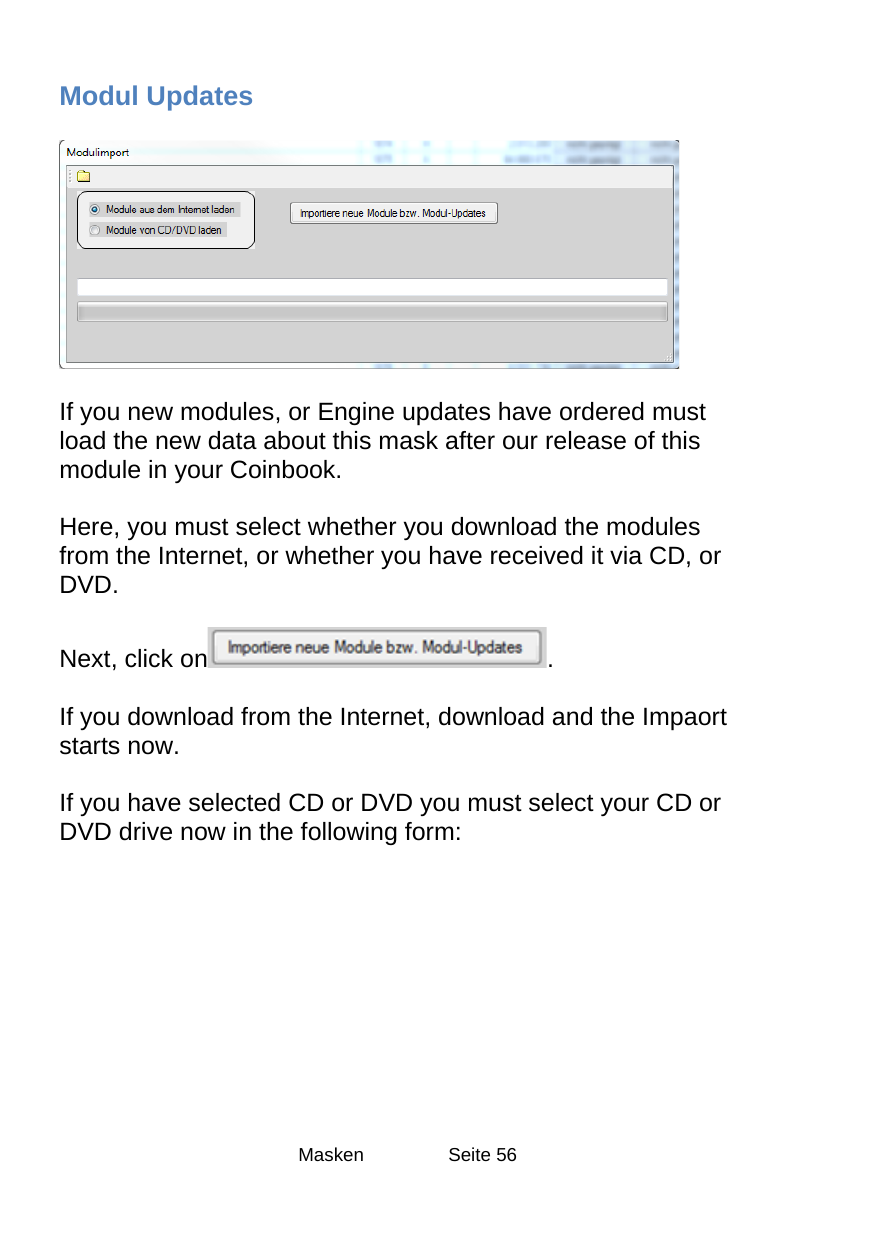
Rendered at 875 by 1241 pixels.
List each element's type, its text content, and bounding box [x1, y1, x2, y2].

picture [207, 627, 547, 668]
text Here, you must select whether you download the modules from the Internet, or whether you have received it via CD, or DVD. [59, 512, 756, 598]
text If you download from the Internet, download and the Impaort starts now. [59, 702, 756, 759]
text If you new modules, or Engine updates have ordered must load the new data about this mask after our release of this module in your Coinbook. [59, 397, 756, 483]
subtitle Modul Updates [59, 80, 756, 111]
picture [59, 140, 680, 369]
text If you have selected CD or DVD you must select your CD or DVD drive now in the following form: [59, 788, 756, 846]
